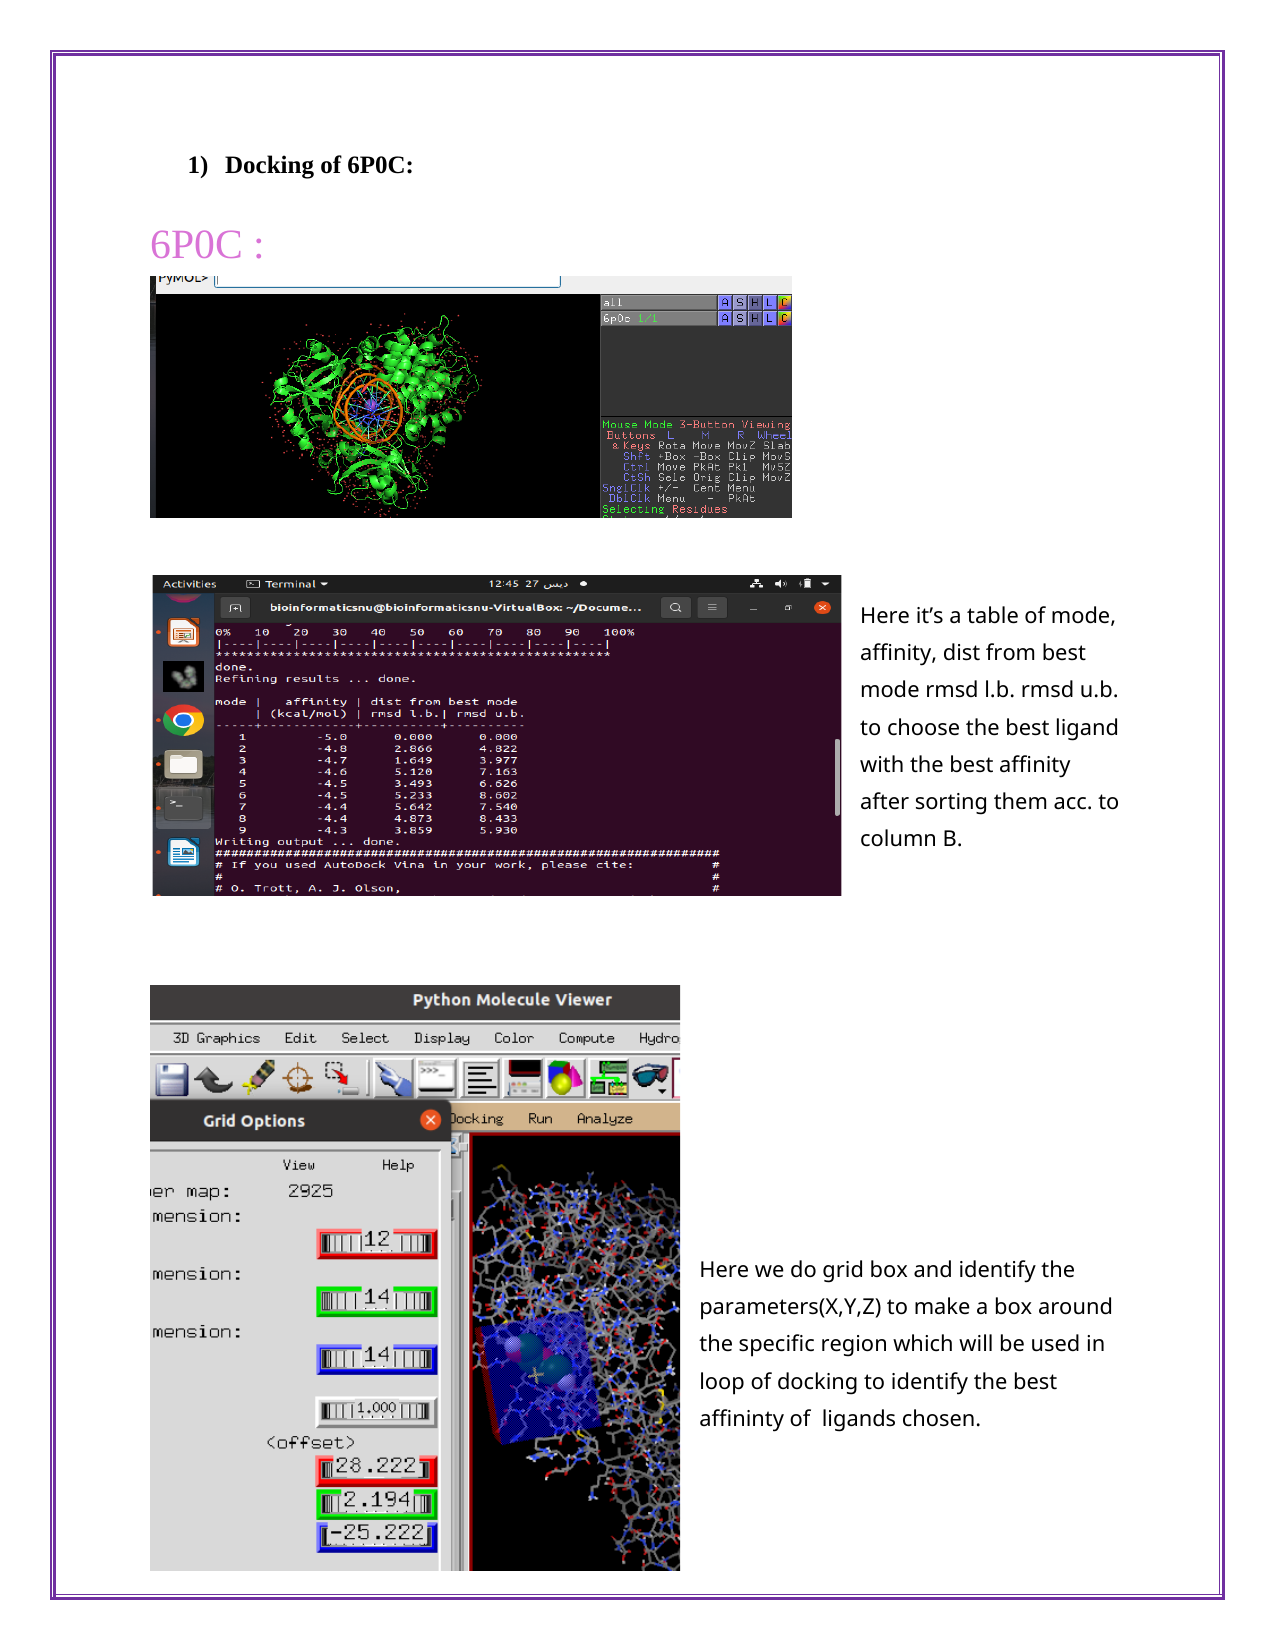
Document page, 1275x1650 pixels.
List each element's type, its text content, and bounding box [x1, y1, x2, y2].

picture [150, 985, 681, 1571]
text Here we do grid box and identify the parameters(X,Y,Z) to make a box around the specific region which will be used in loop of docking to identify the best affininty of ligands chosen. [681, 1254, 1125, 1433]
list Docking of 6P0C: [187, 150, 1125, 179]
subtitle 6P0C : [150, 219, 1125, 267]
picture [152, 575, 842, 896]
picture [150, 276, 792, 518]
text Here it’s a table of mode, affinity, dist from best mode rmsd l.b. rmsd u.b. to choose the best ligand with the best affinity after sorting them acc. to column B. [842, 600, 1125, 853]
